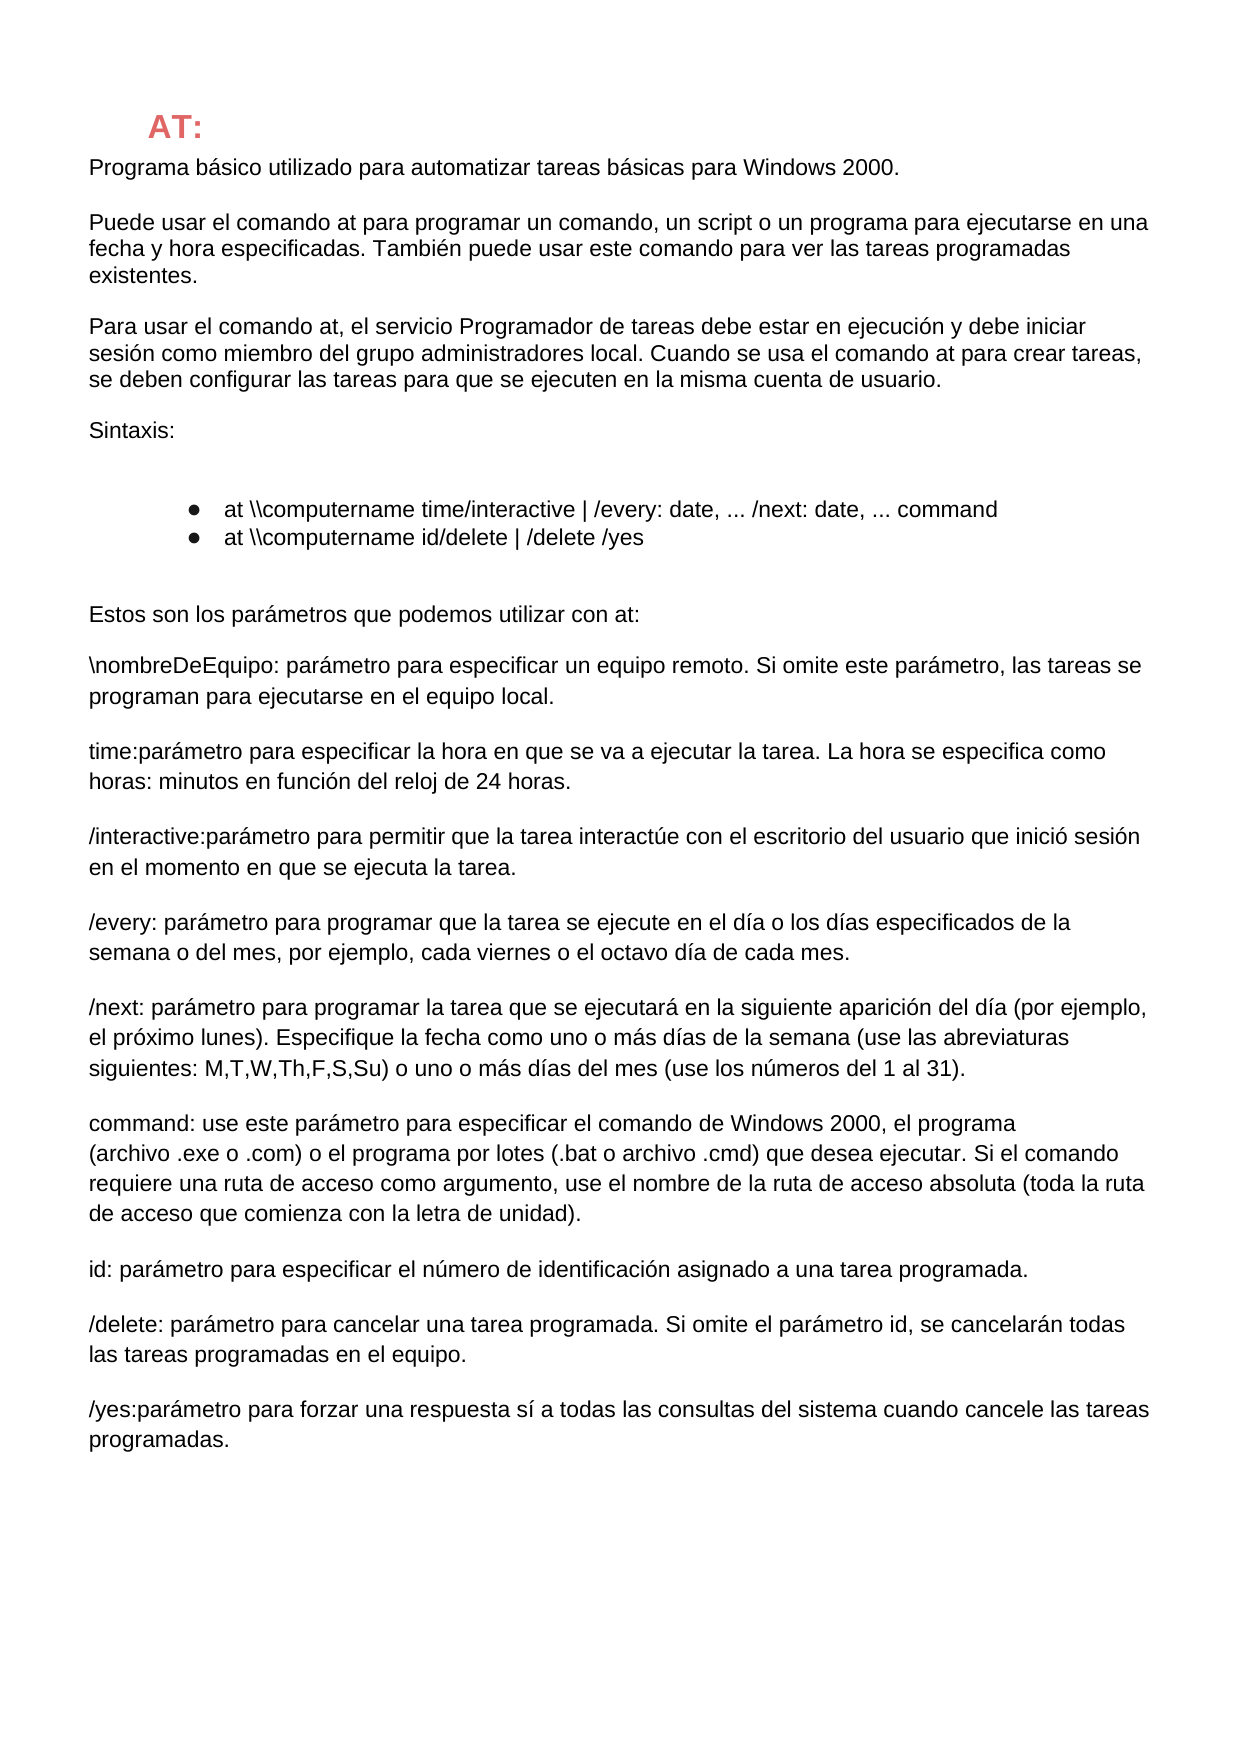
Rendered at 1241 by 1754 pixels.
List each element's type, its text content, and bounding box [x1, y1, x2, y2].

text /interactive:parámetro para permitir que la tarea interactúe con el escritorio del usuario que inició sesión en el momento en que se ejecuta la tarea. [88, 823, 1152, 880]
text \nombreDeEquipo: parámetro para especificar un equipo remoto. Si omite este parámetro, las tareas se programan para ejecutarse en el equipo local. [88, 652, 1152, 709]
list at \\computername id/delete | /delete /yes [186, 522, 1152, 551]
text Para usar el comando at, el servicio Programador de tareas debe estar en ejecución y debe iniciar sesión como miembro del grupo administradores local. Cuando se usa el comando at para crear tareas, se deben configurar las tareas para que se ejecuten en la misma cuenta de usuario. [88, 313, 1152, 392]
text /every: parámetro para programar que la tarea se ejecute en el día o los días especificados de la semana o del mes, por ejemplo, cada viernes o el octavo día de cada mes. [88, 909, 1152, 965]
text Puede usar el comando at para programar un comando, un script o un programa para ejecutarse en una fecha y hora especificadas. También puede usar este comando para ver las tareas programadas existentes. [88, 209, 1152, 288]
text /yes:parámetro para forzar una respuesta sí a todas las consultas del sistema cuando cancele las tareas programadas. [88, 1396, 1152, 1453]
text /delete: parámetro para cancelar una tarea programada. Si omite el parámetro id, se cancelarán todas las tareas programadas en el equipo. [88, 1311, 1152, 1367]
text Sintaxis: [88, 417, 1152, 443]
text Estos son los parámetros que podemos utilizar con at: [88, 601, 1152, 627]
text time:parámetro para especificar la hora en que se va a ejecutar la tarea. La hora se especifica como horas: minutos en función del reloj de 24 horas. [88, 738, 1152, 794]
subtitle AT: [147, 107, 1152, 146]
text Programa básico utilizado para automatizar tareas básicas para Windows 2000. [88, 154, 1152, 180]
text /next: parámetro para programar la tarea que se ejecutará en la siguiente aparición del día (por ejemplo, el próximo lunes). Especifique la fecha como uno o más días de la semana (use las abreviaturas siguientes: M,T,W,Th,F,S,Su) o uno o más días del mes (use los números del 1 al 31). [88, 994, 1152, 1081]
text command: use este parámetro para especificar el comando de Windows 2000, el programa (archivo .exe o .com) o el programa por lotes (.bat o archivo .cmd) que desea ejecutar. Si el comando requiere una ruta de acceso como argumento, use el nombre de la ruta de acceso absoluta (toda la ruta de acceso que comienza con la letra de unidad). [88, 1110, 1152, 1227]
text id: parámetro para especificar el número de identificación asignado a una tarea programada. [88, 1256, 1152, 1282]
list at \\computername time/interactive | /every: date, ... /next: date, ... command [186, 493, 1152, 522]
